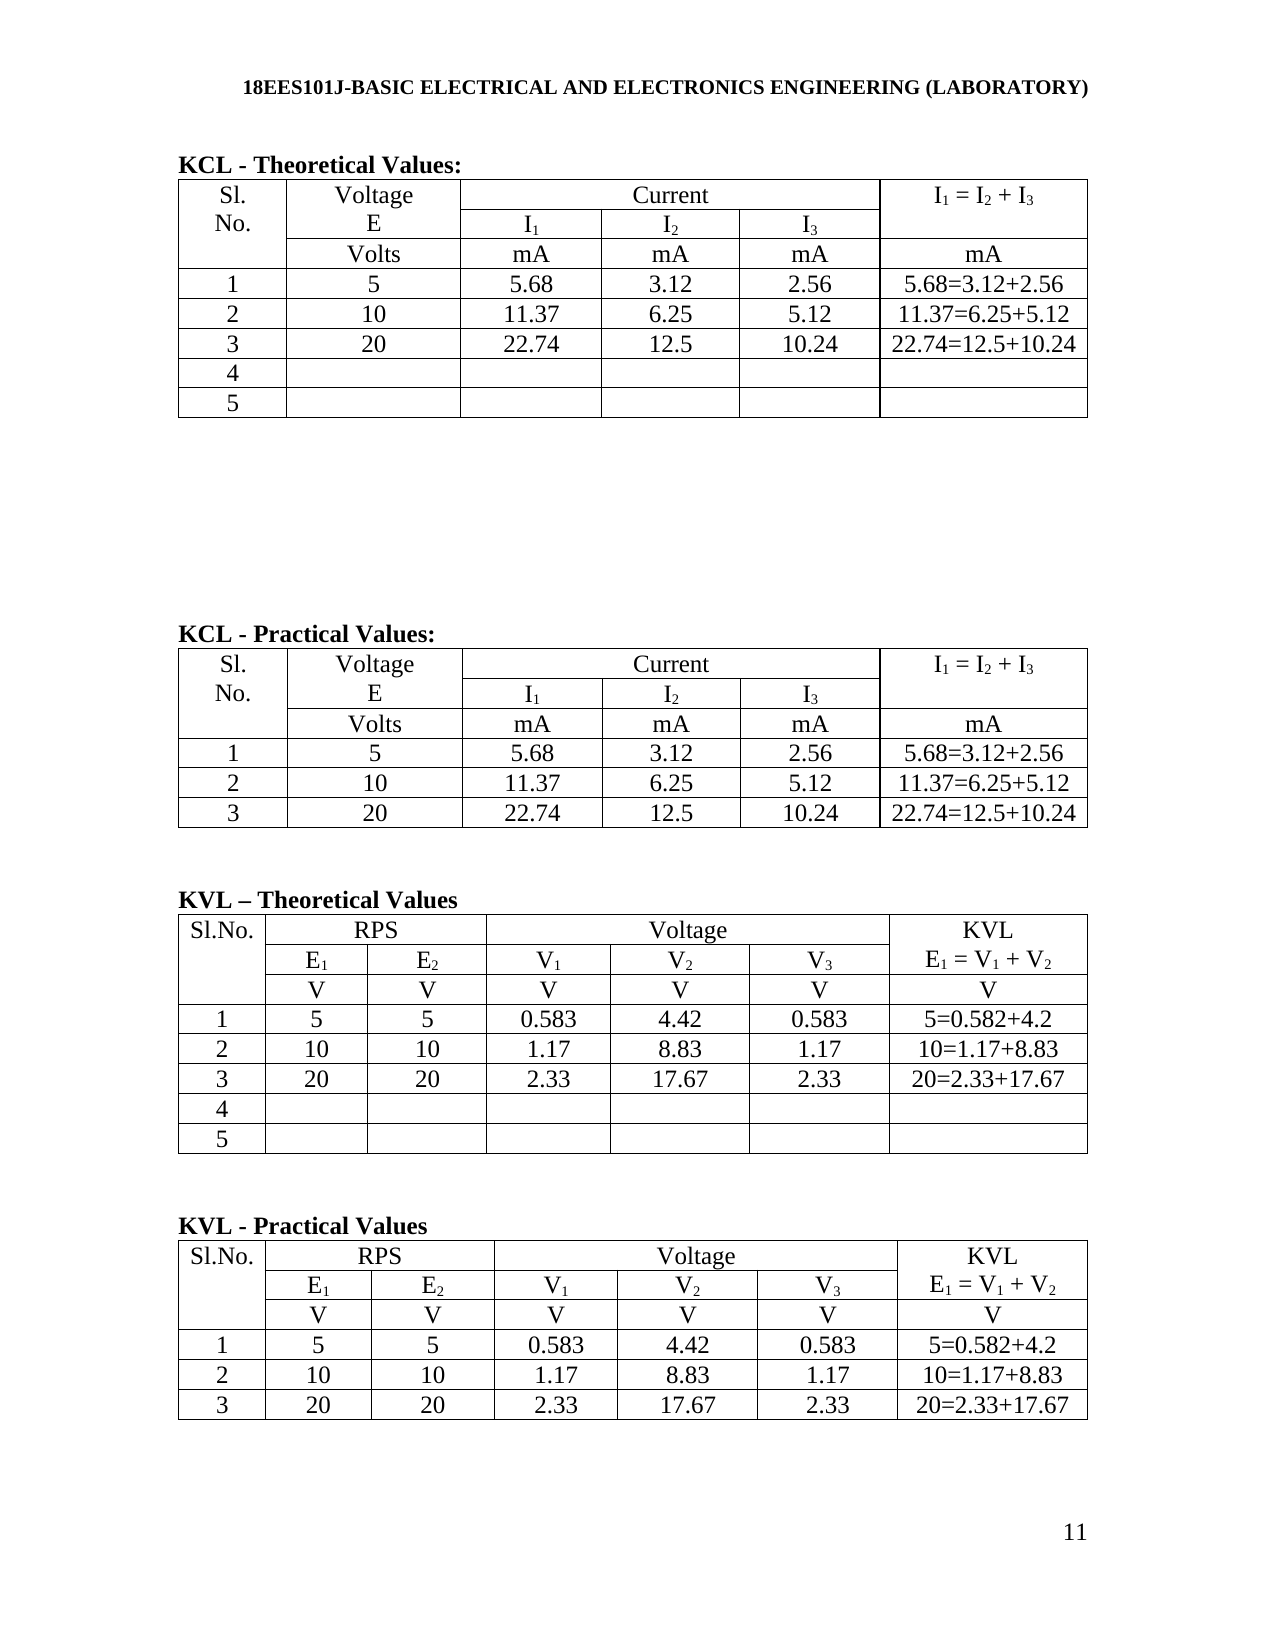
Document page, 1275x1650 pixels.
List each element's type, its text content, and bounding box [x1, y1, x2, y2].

table_cell [602, 359, 739, 387]
table_cell 6.25 [603, 768, 740, 797]
table_cell [266, 1124, 367, 1152]
table_header Voltage [495, 1241, 897, 1269]
table_header KVL E1 = V1 + V2 [898, 1241, 1087, 1299]
table_cell mA [740, 239, 879, 268]
table_header Sl.No. [179, 915, 265, 1003]
table_cell 10 [288, 768, 462, 797]
table_cell V [266, 1300, 371, 1329]
table_cell 10 [368, 1034, 486, 1063]
table_cell 2.33 [758, 1390, 897, 1418]
table_cell 2.56 [740, 269, 879, 298]
table_cell V2 [618, 1271, 757, 1299]
table_cell E1 [266, 945, 367, 974]
table_cell 5.68=3.12+2.56 [881, 269, 1087, 298]
table_cell E2 [372, 1271, 494, 1299]
table_cell Volts [288, 709, 462, 737]
table_cell 2 [179, 299, 286, 328]
table_cell [487, 1124, 610, 1152]
table_cell mA [463, 709, 602, 737]
table_cell 3 [179, 1390, 265, 1418]
table_cell V [758, 1300, 897, 1329]
table_cell 5 [287, 269, 460, 298]
table_cell [890, 1094, 1087, 1123]
table_header Sl.No. [179, 1241, 265, 1329]
table_cell [368, 1124, 486, 1152]
table_cell V [368, 975, 486, 1003]
table_cell E2 [368, 945, 486, 974]
table_cell 10 [266, 1360, 371, 1389]
table_cell 3.12 [602, 269, 739, 298]
table_cell [461, 359, 601, 387]
table_cell 22.74 [461, 329, 601, 357]
table_cell V [750, 975, 889, 1003]
table_cell [487, 1094, 610, 1123]
table_cell [881, 388, 1087, 417]
table_cell 5 [368, 1005, 486, 1033]
text KCL - Theoretical Values: [178, 150, 1087, 179]
table_cell V [266, 975, 367, 1003]
table_cell [881, 359, 1087, 387]
table_header Voltage E [287, 180, 460, 238]
table_cell [750, 1094, 889, 1123]
table_cell 10.24 [741, 798, 879, 827]
table_cell 5.12 [741, 768, 879, 797]
table_cell 5 [266, 1330, 371, 1359]
table_cell 5 [266, 1005, 367, 1033]
table_cell I1 [463, 679, 602, 708]
table_cell 0.583 [750, 1005, 889, 1033]
table_cell 3 [179, 1064, 265, 1093]
table_cell I2 [603, 679, 740, 708]
table_cell 5=0.582+4.2 [898, 1330, 1087, 1359]
table_cell Volts [287, 239, 460, 268]
table_cell V [372, 1300, 494, 1329]
table_cell 4 [179, 1094, 265, 1123]
text KVL - Practical Values [178, 1211, 1087, 1240]
table_cell 0.583 [487, 1005, 610, 1033]
table_cell 2.33 [487, 1064, 610, 1093]
table_cell 10=1.17+8.83 [898, 1360, 1087, 1389]
table_header Current [461, 180, 879, 208]
table_cell 4 [179, 359, 286, 387]
table_cell 5.68 [461, 269, 601, 298]
table_cell V [898, 1300, 1087, 1329]
table_cell 1 [179, 1330, 265, 1359]
text KVL – Theoretical Values [178, 885, 1087, 914]
table_cell 5 [372, 1330, 494, 1359]
table_cell 11.37=6.25+5.12 [881, 299, 1087, 328]
table_cell 20 [287, 329, 460, 357]
table_cell I1 [461, 210, 601, 238]
table_cell 3 [179, 329, 286, 357]
table_cell 20=2.33+17.67 [890, 1064, 1087, 1093]
table_cell 4.42 [618, 1330, 757, 1359]
table_cell 1 [179, 739, 287, 767]
table_cell [602, 388, 739, 417]
table_cell 20 [266, 1390, 371, 1418]
table_header Current [463, 649, 879, 678]
table_cell [287, 388, 460, 417]
table_cell 17.67 [618, 1390, 757, 1418]
table_cell 2.33 [495, 1390, 617, 1418]
table_cell [740, 388, 879, 417]
table_cell I2 [602, 210, 739, 238]
table_cell V1 [495, 1271, 617, 1299]
table_cell 4.42 [611, 1005, 749, 1033]
table_cell 8.83 [618, 1360, 757, 1389]
table_cell [461, 388, 601, 417]
table_header RPS [266, 1241, 494, 1269]
table_cell V3 [750, 945, 889, 974]
table_cell 20 [372, 1390, 494, 1418]
table_cell mA [881, 709, 1087, 737]
table_cell 8.83 [611, 1034, 749, 1063]
table_cell 5.68=3.12+2.56 [881, 739, 1087, 767]
table_cell 22.74=12.5+10.24 [881, 329, 1087, 357]
table_cell mA [461, 239, 601, 268]
table_cell 0.583 [758, 1330, 897, 1359]
table_cell 5 [179, 1124, 265, 1152]
table_cell 10=1.17+8.83 [890, 1034, 1087, 1063]
table_header I1 = I2 + I3 [881, 649, 1087, 708]
table_cell mA [881, 239, 1087, 268]
table_cell V [890, 975, 1087, 1003]
table_cell 5.68 [463, 739, 602, 767]
table_header KVL E1 = V1 + V2 [890, 915, 1087, 974]
table_cell 0.583 [495, 1330, 617, 1359]
table_cell 5 [179, 388, 286, 417]
table_cell 20=2.33+17.67 [898, 1390, 1087, 1418]
table_cell 20 [368, 1064, 486, 1093]
table_cell 5 [288, 739, 462, 767]
table_header Sl. No. [179, 180, 286, 268]
table_cell 11.37 [463, 768, 602, 797]
table_cell 10 [287, 299, 460, 328]
table_cell [750, 1124, 889, 1152]
table_cell [368, 1094, 486, 1123]
table_cell 11.37=6.25+5.12 [881, 768, 1087, 797]
table_cell E1 [266, 1271, 371, 1299]
table_cell V2 [611, 945, 749, 974]
text KCL - Practical Values: [178, 619, 1087, 648]
table_cell 22.74 [463, 798, 602, 827]
table_cell [287, 359, 460, 387]
table_cell V1 [487, 945, 610, 974]
table_cell 12.5 [602, 329, 739, 357]
table_cell 5.12 [740, 299, 879, 328]
table_header RPS [266, 915, 486, 944]
table_cell 6.25 [602, 299, 739, 328]
table_cell 10 [372, 1360, 494, 1389]
table_cell 5=0.582+4.2 [890, 1005, 1087, 1033]
table_header Voltage [487, 915, 889, 944]
table_cell 12.5 [603, 798, 740, 827]
table_cell mA [741, 709, 879, 737]
table_header I1 = I2 + I3 [881, 180, 1087, 238]
table_cell I3 [740, 210, 879, 238]
table_cell V3 [758, 1271, 897, 1299]
table_cell 10 [266, 1034, 367, 1063]
table_cell 2 [179, 1360, 265, 1389]
table_cell V [618, 1300, 757, 1329]
table_cell 20 [288, 798, 462, 827]
table_cell 2.56 [741, 739, 879, 767]
table_header Voltage E [288, 649, 462, 708]
table_cell 1.17 [487, 1034, 610, 1063]
table_cell 11.37 [461, 299, 601, 328]
table_cell 17.67 [611, 1064, 749, 1093]
table_cell V [611, 975, 749, 1003]
table_cell 22.74=12.5+10.24 [881, 798, 1087, 827]
table_cell 1.17 [750, 1034, 889, 1063]
table_cell 3.12 [603, 739, 740, 767]
table_cell 3 [179, 798, 287, 827]
table_cell mA [603, 709, 740, 737]
table_cell [740, 359, 879, 387]
table_header Sl. No. [179, 649, 287, 737]
table_cell V [487, 975, 610, 1003]
table_cell 1.17 [495, 1360, 617, 1389]
table_cell [611, 1094, 749, 1123]
table_cell 2.33 [750, 1064, 889, 1093]
table_cell V [495, 1300, 617, 1329]
table_cell [611, 1124, 749, 1152]
table_cell 10.24 [740, 329, 879, 357]
table_cell 2 [179, 1034, 265, 1063]
table_cell 1.17 [758, 1360, 897, 1389]
table_cell I3 [741, 679, 879, 708]
table_cell mA [602, 239, 739, 268]
table_cell [266, 1094, 367, 1123]
table_cell 1 [179, 269, 286, 298]
table_cell 2 [179, 768, 287, 797]
table_cell [890, 1124, 1087, 1152]
table_cell 1 [179, 1005, 265, 1033]
table_cell 20 [266, 1064, 367, 1093]
